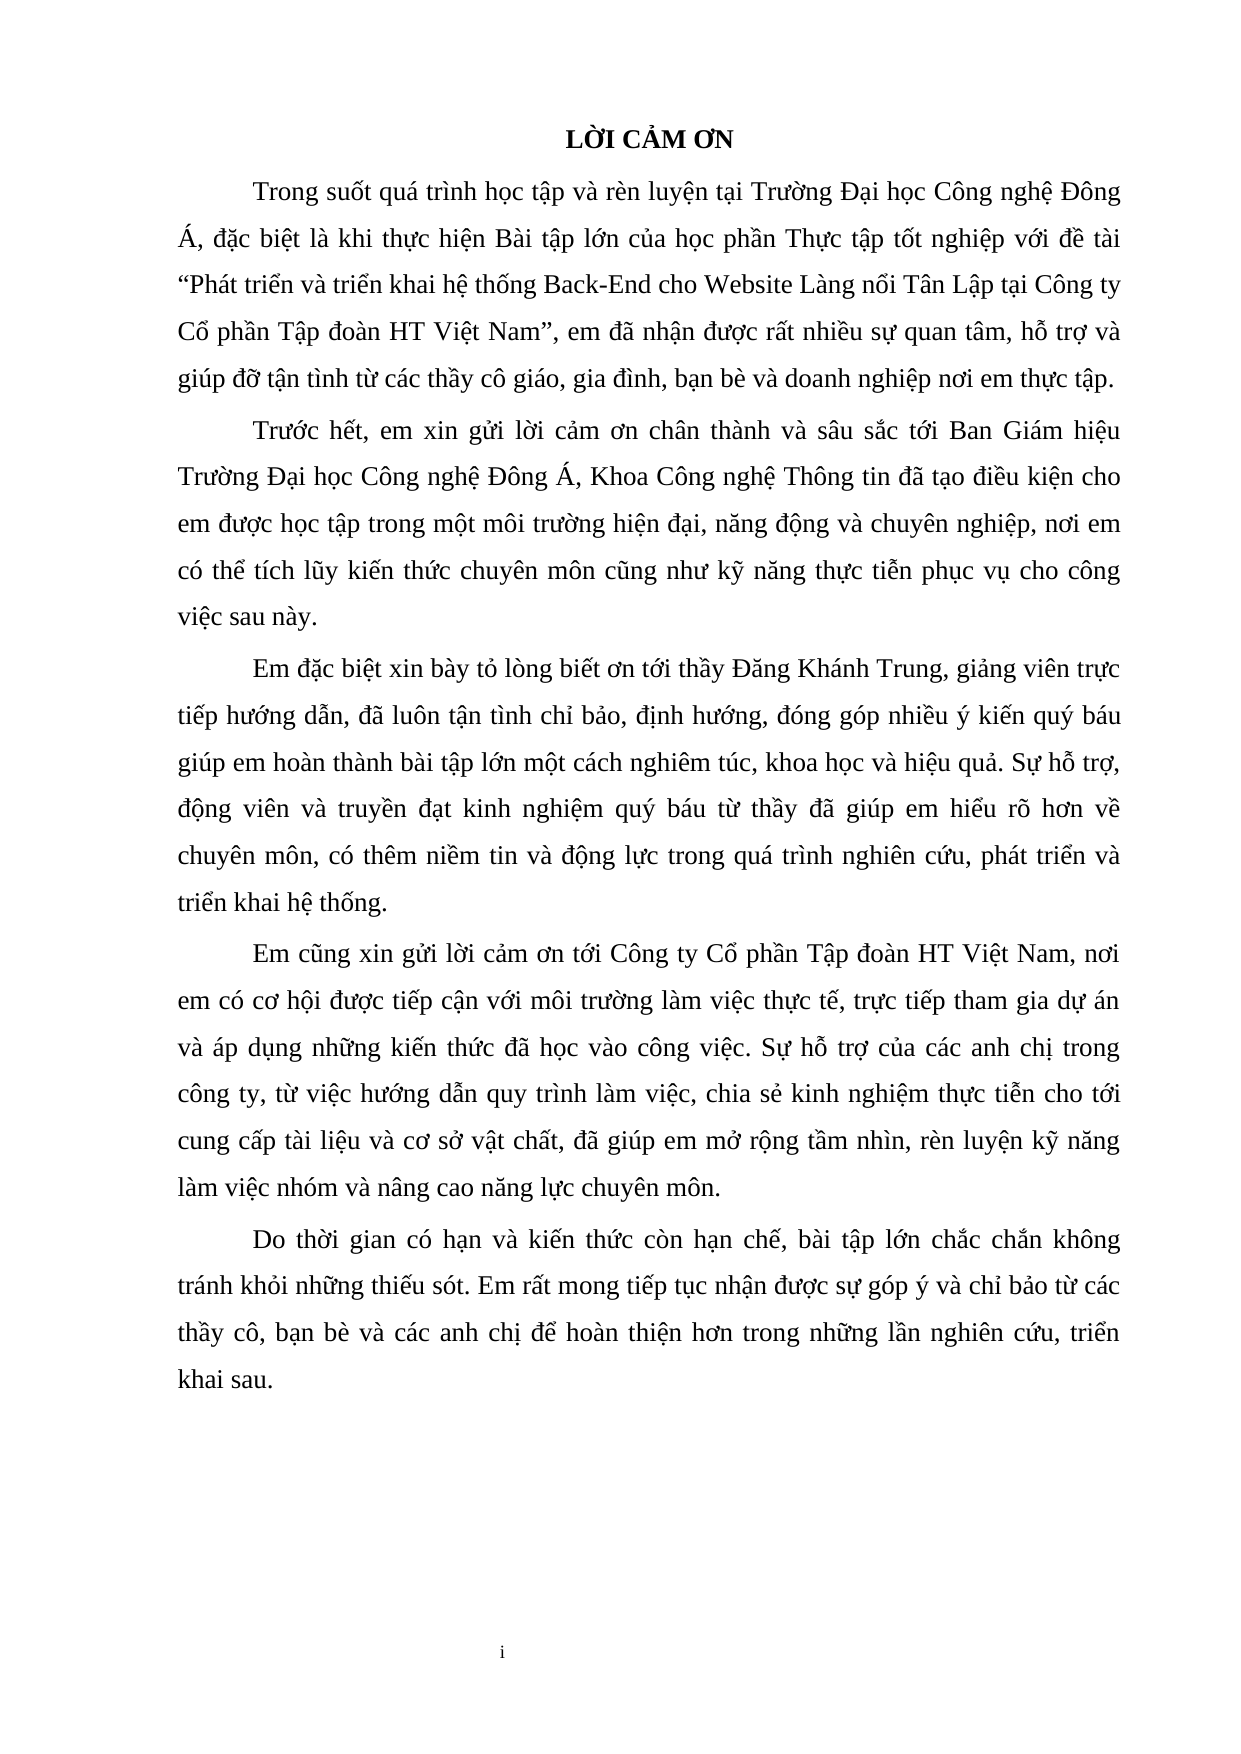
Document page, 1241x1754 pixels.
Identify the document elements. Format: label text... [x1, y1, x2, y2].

text Em cũng xin gửi lời cảm ơn tới Công ty Cổ phần Tập đoàn HT Việt Nam, nơi em có cơ hội được tiếp cận với môi trường làm việc thực tế, trực tiếp tham gia dự án và áp dụng những kiến thức đã học vào công việc. Sự hỗ trợ của các anh chị trong công ty, từ việc hướng dẫn quy trình làm việc, chia sẻ kinh nghiệm thực tiễn cho tới cung cấp tài liệu và cơ sở vật chất, đã giúp em mở rộng tầm nhìn, rèn luyện kỹ năng làm việc nhóm và nâng cao năng lực chuyên môn. [177, 937, 1122, 1202]
text Trước hết, em xin gửi lời cảm ơn chân thành và sâu sắc tới Ban Giám hiệu Trường Đại học Công nghệ Đông Á, Khoa Công nghệ Thông tin đã tạo điều kiện cho em được học tập trong một môi trường hiện đại, năng động và chuyên nghiệp, nơi em có thể tích lũy kiến thức chuyên môn cũng như kỹ năng thực tiễn phục vụ cho công việc sau này. [177, 414, 1122, 632]
text LỜI CẢM ƠN [177, 123, 1122, 154]
text Em đặc biệt xin bày tỏ lòng biết ơn tới thầy Đăng Khánh Trung, giảng viên trực tiếp hướng dẫn, đã luôn tận tình chỉ bảo, định hướng, đóng góp nhiều ý kiến quý báu giúp em hoàn thành bài tập lớn một cách nghiêm túc, khoa học và hiệu quả. Sự hỗ trợ, động viên và truyền đạt kinh nghiệm quý báu từ thầy đã giúp em hiểu rõ hơn về chuyên môn, có thêm niềm tin và động lực trong quá trình nghiên cứu, phát triển và triển khai hệ thống. [177, 652, 1122, 917]
text Do thời gian có hạn và kiến thức còn hạn chế, bài tập lớn chắc chắn không tránh khỏi những thiếu sót. Em rất mong tiếp tục nhận được sự góp ý và chỉ bảo từ các thầy cô, bạn bè và các anh chị để hoàn thiện hơn trong những lần nghiên cứu, triển khai sau. [177, 1223, 1122, 1394]
text Trong suốt quá trình học tập và rèn luyện tại Trường Đại học Công nghệ Đông Á, đặc biệt là khi thực hiện Bài tập lớn của học phần Thực tập tốt nghiệp với đề tài “Phát triển và triển khai hệ thống Back-End cho Website Làng nổi Tân Lập tại Công ty Cổ phần Tập đoàn HT Việt Nam”, em đã nhận được rất nhiều sự quan tâm, hỗ trợ và giúp đỡ tận tình từ các thầy cô giáo, gia đình, bạn bè và doanh nghiệp nơi em thực tập. [177, 175, 1122, 393]
